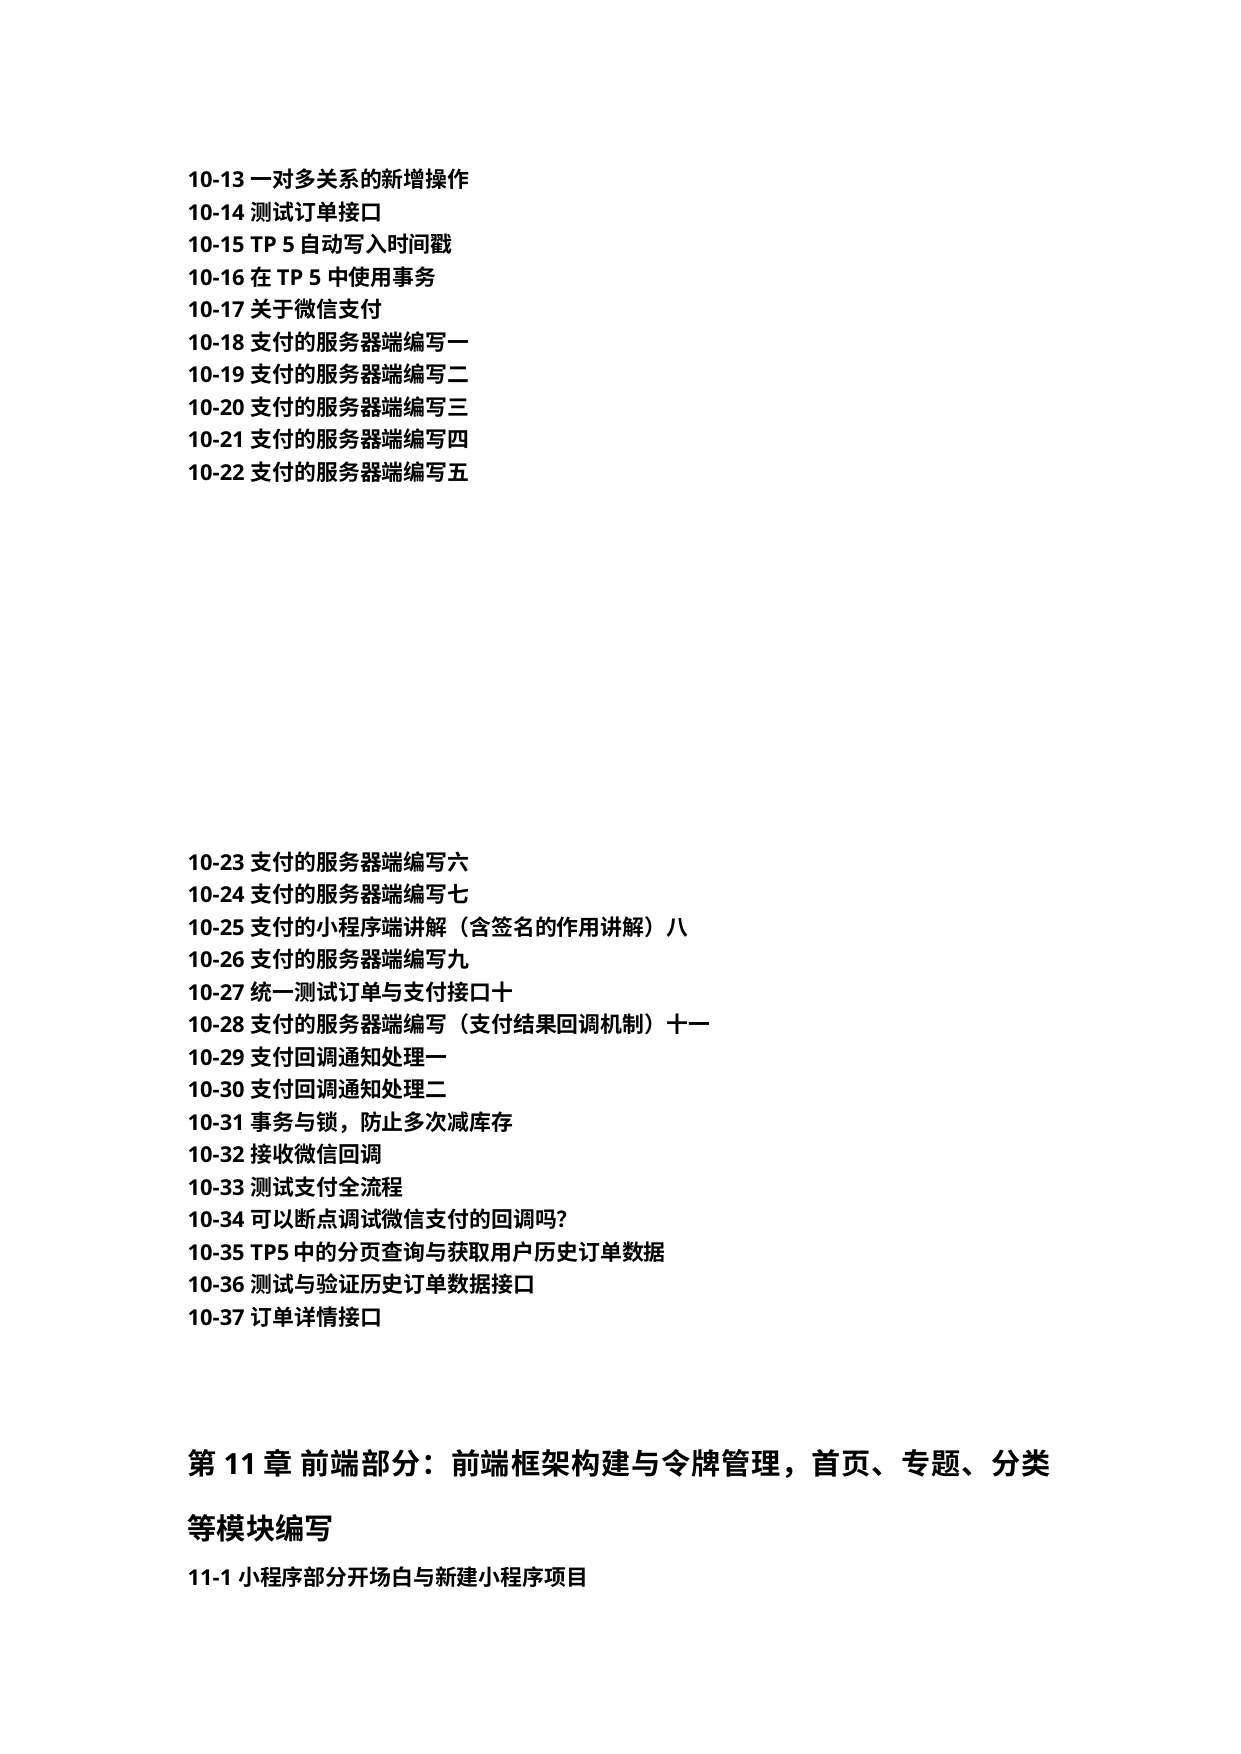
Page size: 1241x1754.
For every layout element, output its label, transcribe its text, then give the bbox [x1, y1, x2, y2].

text 10-21 支付的服务器端编写四 [187, 422, 1053, 454]
text 10-18 支付的服务器端编写一 [187, 324, 1053, 357]
text 10-37 订单详情接口 [187, 1299, 1053, 1332]
text 10-22 支付的服务器端编写五 [187, 454, 1053, 487]
text 10-15 TP 5自动写入时间戳 [187, 227, 1053, 259]
text 10-23 支付的服务器端编写六 [187, 844, 1053, 877]
text 10-19 支付的服务器端编写二 [187, 357, 1053, 389]
text 10-34 可以断点调试微信支付的回调吗？ [187, 1202, 1053, 1234]
text 10-24 支付的服务器端编写七 [187, 877, 1053, 909]
text 10-30 支付回调通知处理二 [187, 1072, 1053, 1104]
text 10-31 事务与锁，防止多次减库存 [187, 1104, 1053, 1137]
text 10-16 在TP 5 中使用事务 [187, 259, 1053, 292]
text 10-13 一对多关系的新增操作 [187, 162, 1053, 194]
text 第11章 前端部分：前端框架构建与令牌管理，首页、专题、分类等模块编写 [187, 1429, 1053, 1559]
text 10-17 关于微信支付 [187, 292, 1053, 324]
text 10-25 支付的小程序端讲解（含签名的作用讲解）八 [187, 909, 1053, 942]
text 11-1 小程序部分开场白与新建小程序项目 [187, 1559, 1053, 1592]
text 10-33 测试支付全流程 [187, 1169, 1053, 1202]
text 10-29 支付回调通知处理一 [187, 1039, 1053, 1072]
text 10-26 支付的服务器端编写九 [187, 942, 1053, 974]
text 10-20 支付的服务器端编写三 [187, 389, 1053, 422]
text 10-36 测试与验证历史订单数据接口 [187, 1267, 1053, 1299]
text 10-14 测试订单接口 [187, 194, 1053, 227]
text 10-27 统一测试订单与支付接口十 [187, 974, 1053, 1007]
text 10-32 接收微信回调 [187, 1137, 1053, 1169]
text 10-28 支付的服务器端编写（支付结果回调机制）十一 [187, 1007, 1053, 1039]
text 10-35 TP5中的分页查询与获取用户历史订单数据 [187, 1234, 1053, 1267]
